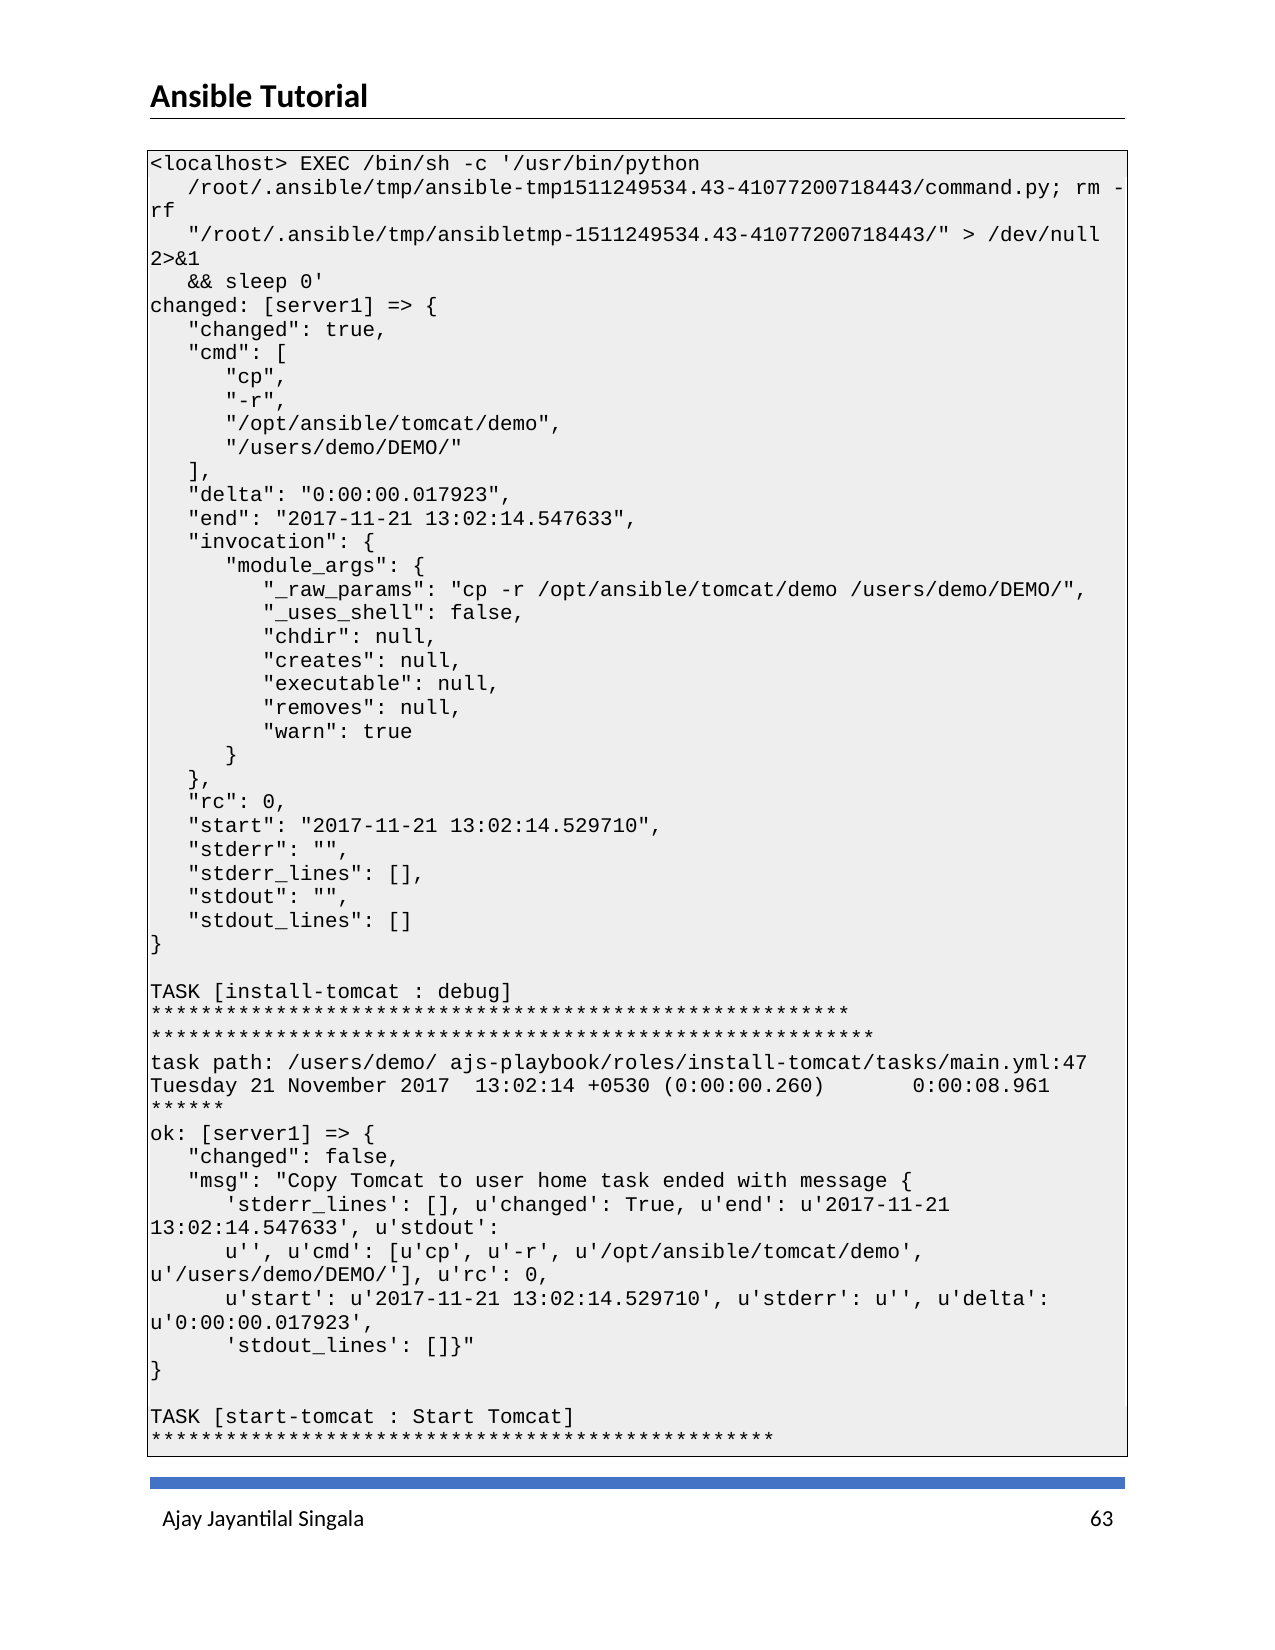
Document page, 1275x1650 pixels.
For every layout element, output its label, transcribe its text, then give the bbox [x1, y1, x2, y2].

text "start": "2017-11-21 13:02:14.529710", [150, 815, 1125, 839]
text "/opt/ansible/tomcat/demo", [150, 413, 1125, 437]
text "cmd": [ [150, 342, 1125, 366]
text "_uses_shell": false, [150, 602, 1125, 626]
text } [150, 933, 1125, 957]
text TASK [install-tomcat : debug] ******************************************************** [150, 981, 1125, 1028]
text /root/.ansible/tmp/ansible-tmp1511249534.43-41077200718443/command.py; rm -rf [150, 177, 1125, 224]
text 'stdout_lines': []}" [150, 1335, 1125, 1359]
text "changed": false, [150, 1146, 1125, 1170]
text } [150, 1359, 1125, 1383]
text u'', u'cmd': [u'cp', u'-r', u'/opt/ansible/tomcat/demo', u'/users/demo/DEMO/'], u'rc': 0, [150, 1241, 1125, 1288]
text 'stderr_lines': [], u'changed': True, u'end': u'2017-11-21 13:02:14.547633', u'stdout': [150, 1193, 1125, 1241]
text "module_args": { [150, 555, 1125, 579]
text "/users/demo/DEMO/" [150, 437, 1125, 461]
text } [150, 744, 1125, 768]
text "stderr": "", [150, 839, 1125, 862]
text "warn": true [150, 721, 1125, 744]
text "_raw_params": "cp -r /opt/ansible/tomcat/demo /users/demo/DEMO/", [150, 579, 1125, 602]
text }, [150, 768, 1125, 792]
text "executable": null, [150, 673, 1125, 697]
text "msg": "Copy Tomcat to user home task ended with message { [150, 1170, 1125, 1193]
text "changed": true, [150, 319, 1125, 342]
text "cp", [150, 366, 1125, 389]
text <localhost> EXEC /bin/sh -c '/usr/bin/python [148, 151, 1127, 177]
text "end": "2017-11-21 13:02:14.547633", [150, 508, 1125, 531]
text "creates": null, [150, 650, 1125, 673]
text ], [150, 461, 1125, 484]
text "stdout": "", [150, 886, 1125, 910]
text && sleep 0' [150, 271, 1125, 295]
text changed: [server1] => { [150, 295, 1125, 319]
text "rc": 0, [150, 792, 1125, 815]
text TASK [start-tomcat : Start Tomcat] ************************************************** [148, 1403, 1127, 1456]
text "invocation": { [150, 531, 1125, 555]
text ********************************************************** [150, 1028, 1125, 1052]
text "-r", [150, 389, 1125, 413]
text "stdout_lines": [] [150, 910, 1125, 933]
text "stderr_lines": [], [150, 862, 1125, 886]
text "chdir": null, [150, 626, 1125, 650]
text "delta": "0:00:00.017923", [150, 484, 1125, 508]
text ok: [server1] => { [150, 1123, 1125, 1146]
text u'start': u'2017-11-21 13:02:14.529710', u'stderr': u'', u'delta': u'0:00:00.017923', [150, 1288, 1125, 1335]
text "/root/.ansible/tmp/ansibletmp-1511249534.43-41077200718443/" > /dev/null 2>&1 [150, 224, 1125, 271]
text Tuesday 21 November 2017 13:02:14 +0530 (0:00:00.260) 0:00:08.961 ****** [150, 1075, 1125, 1123]
text task path: /users/demo/ ajs-playbook/roles/install-tomcat/tasks/main.yml:47 [150, 1052, 1125, 1075]
text "removes": null, [150, 697, 1125, 721]
